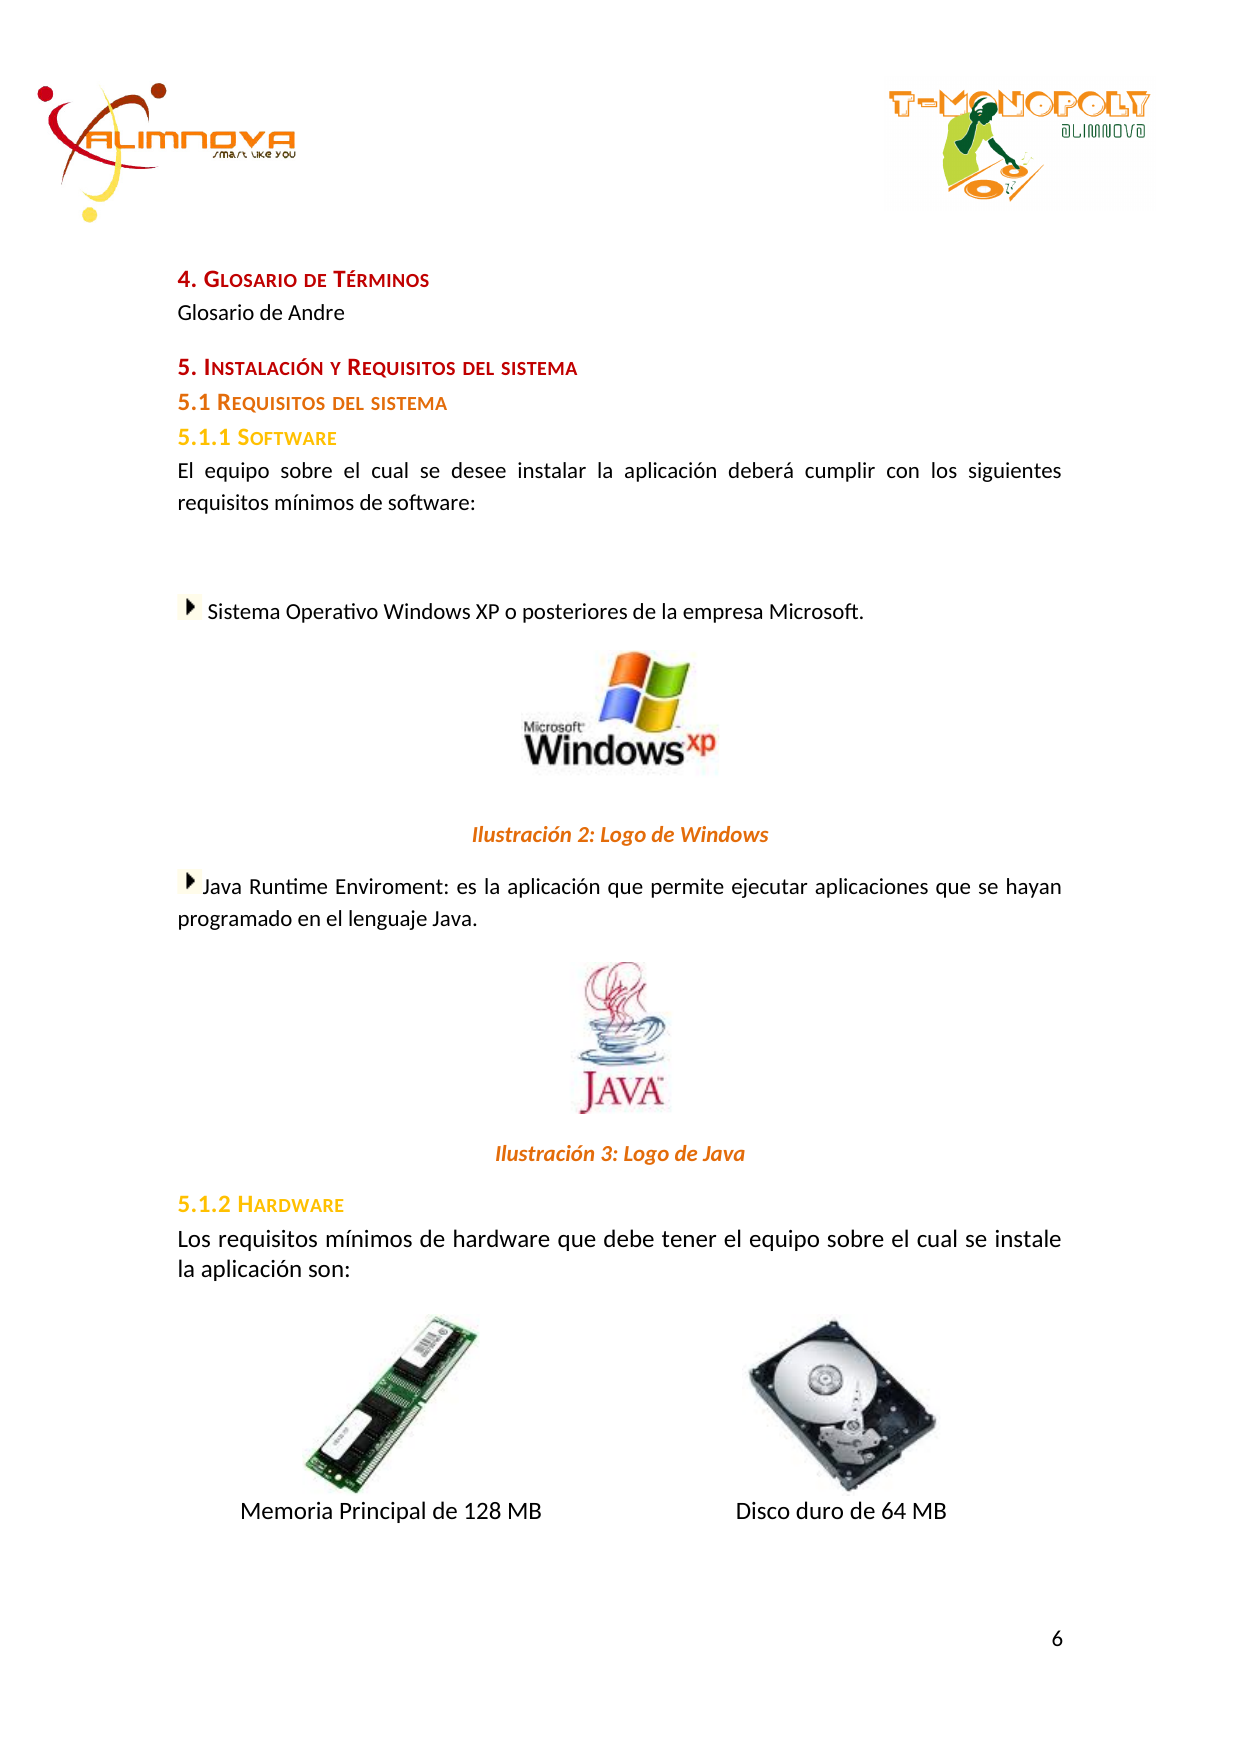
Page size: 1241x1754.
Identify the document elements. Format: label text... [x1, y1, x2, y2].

subtitle 4. Glosario de Términos [177, 263, 1063, 293]
picture [177, 594, 203, 620]
subtitle 5.1.2 Hardware [177, 1188, 1063, 1218]
text El equipo sobre el cual se desee instalar la aplicación deberá cumplir con los siguientes requisitos mínimos de software: [177, 456, 1063, 516]
picture [884, 76, 1157, 211]
text Los requisitos mínimos de hardware que debe tener el equipo sobre el cual se instale la aplicación son: [177, 1223, 1063, 1284]
picture [302, 1314, 480, 1496]
picture [177, 869, 203, 894]
picture [521, 650, 720, 796]
table_header Memoria Principal de 128 MB [166, 1314, 616, 1526]
text Java Runtime Enviroment: es la aplicación que permite ejecutar aplicaciones que se hayan programado en el lenguaje Java. [177, 869, 1063, 932]
picture [742, 1314, 941, 1496]
picture [34, 81, 297, 224]
subtitle 5.1.1 Software [177, 421, 1063, 451]
subtitle 5. Instalación y Requisitos del sistema [177, 351, 1063, 381]
text Sistema Operativo Windows XP o posteriores de la empresa Microsoft. [177, 594, 1063, 625]
subtitle 5.1 Requisitos del sistema [177, 386, 1063, 416]
table_header Disco duro de 64 MB [616, 1314, 1066, 1526]
text Glosario de Andre [177, 298, 1063, 326]
